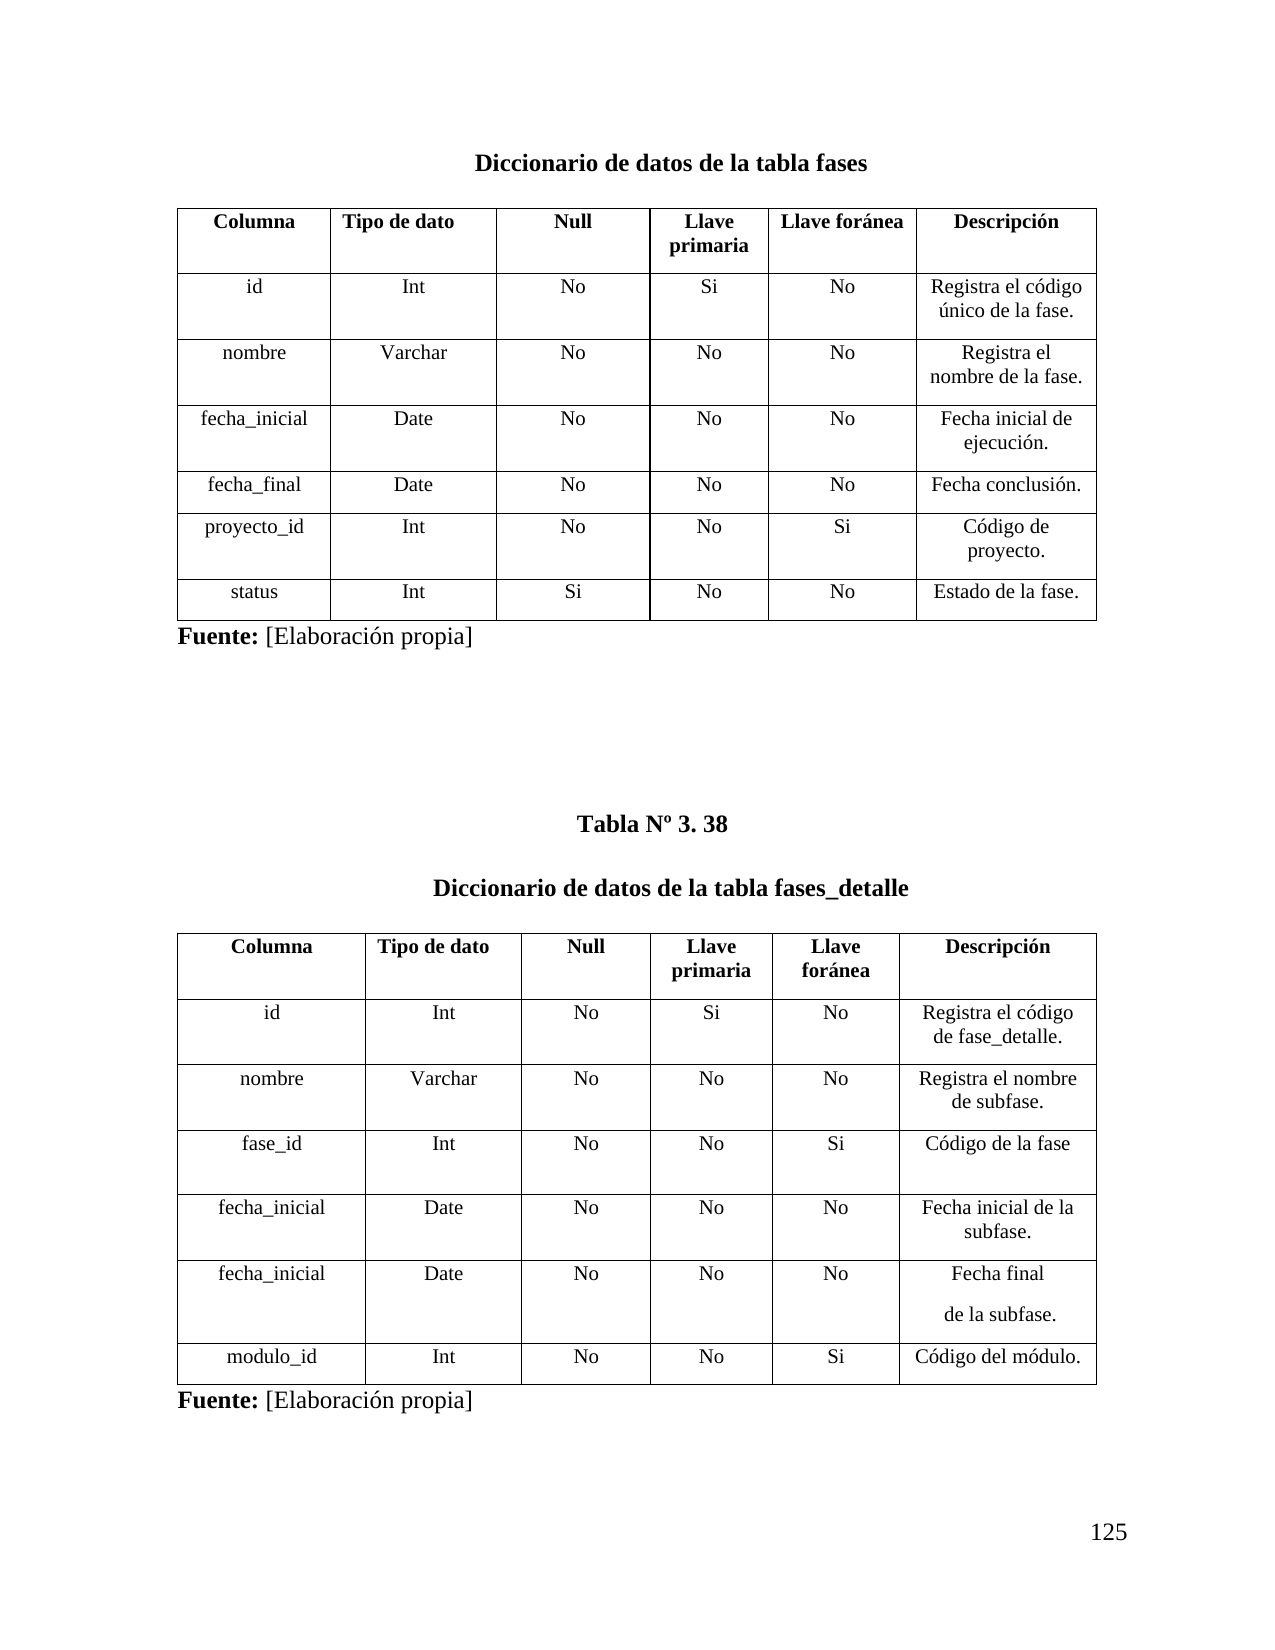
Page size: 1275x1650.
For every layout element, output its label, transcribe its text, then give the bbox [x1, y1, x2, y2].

table_cell No [651, 514, 768, 578]
table_cell fecha_inicial [178, 406, 330, 471]
table_cell fase_id [178, 1131, 365, 1194]
table_cell No [522, 1131, 650, 1194]
table_cell No [651, 1131, 772, 1194]
table_cell Fecha final de la subfase. [900, 1261, 1096, 1343]
table_cell Código de proyecto. [917, 514, 1096, 578]
table_cell id [178, 274, 330, 339]
table_cell No [769, 472, 916, 513]
table_cell fecha_inicial [178, 1261, 365, 1343]
table_cell Int [331, 580, 496, 620]
table_cell Fecha inicial de la subfase. [900, 1195, 1096, 1260]
table_cell fecha_final [178, 472, 330, 513]
table_cell Código del módulo. [900, 1344, 1096, 1384]
table_cell Int [366, 1344, 521, 1384]
table_cell Fecha inicial de ejecución. [917, 406, 1096, 471]
table_cell Código de la fase [900, 1131, 1096, 1194]
table_cell No [497, 472, 649, 513]
table_cell No [651, 340, 768, 405]
table_cell fecha_inicial [178, 1195, 365, 1260]
table_header Llave foránea [769, 209, 916, 273]
table_cell Date [331, 406, 496, 471]
table_cell Registra el código de fase_detalle. [900, 1000, 1096, 1064]
table_cell No [497, 514, 649, 578]
table_header Descripción [900, 934, 1096, 998]
table_header Columna [178, 209, 330, 273]
table_cell No [497, 274, 649, 339]
table_cell proyecto_id [178, 514, 330, 578]
table_cell No [651, 1261, 772, 1343]
table_cell Varchar [331, 340, 496, 405]
table_header Llave primaria [651, 209, 768, 273]
table_cell No [522, 1261, 650, 1343]
table_cell Date [331, 472, 496, 513]
table_cell modulo_id [178, 1344, 365, 1384]
table_cell Si [773, 1344, 899, 1384]
table_cell Registra el nombre de subfase. [900, 1065, 1096, 1130]
table_header Tipo de dato [331, 209, 496, 273]
table_cell Int [366, 1131, 521, 1194]
table_cell No [773, 1261, 899, 1343]
table_cell No [522, 1344, 650, 1384]
text Tabla Nº 3. 38 [177, 809, 1127, 838]
table_cell nombre [178, 1065, 365, 1130]
table_cell Si [651, 274, 768, 339]
table_cell No [651, 472, 768, 513]
table_cell nombre [178, 340, 330, 405]
table_cell Registra el código único de la fase. [917, 274, 1096, 339]
table_cell No [651, 1344, 772, 1384]
table_header Null [522, 934, 650, 998]
table_cell Fecha conclusión. [917, 472, 1096, 513]
table_cell No [651, 406, 768, 471]
table_cell Int [331, 514, 496, 578]
table_cell No [773, 1000, 899, 1064]
table_cell Int [366, 1000, 521, 1064]
table_cell No [497, 340, 649, 405]
table_cell Estado de la fase. [917, 580, 1096, 620]
table_cell Date [366, 1261, 521, 1343]
table_cell No [773, 1065, 899, 1130]
table_cell Int [331, 274, 496, 339]
table_cell No [497, 406, 649, 471]
table_cell Si [497, 580, 649, 620]
table_cell Si [769, 514, 916, 578]
table_header Columna [178, 934, 365, 998]
table_cell No [773, 1195, 899, 1260]
list Diccionario de datos de la tabla fases [215, 148, 1127, 176]
table_cell Varchar [366, 1065, 521, 1130]
table_header Tipo de dato [366, 934, 521, 998]
table_cell status [178, 580, 330, 620]
text Fuente: [Elaboración propia] [177, 621, 1127, 650]
table_cell No [651, 580, 768, 620]
text Fuente: [Elaboración propia] [177, 1385, 1127, 1414]
table_cell id [178, 1000, 365, 1064]
table_cell No [651, 1065, 772, 1130]
list Diccionario de datos de la tabla fases_detalle [215, 873, 1127, 902]
table_header Llave foránea [773, 934, 899, 998]
table_cell Si [773, 1131, 899, 1194]
table_cell No [769, 406, 916, 471]
table_cell No [769, 274, 916, 339]
table_cell Registra el nombre de la fase. [917, 340, 1096, 405]
table_cell No [522, 1195, 650, 1260]
table_cell No [522, 1065, 650, 1130]
table_cell No [651, 1195, 772, 1260]
table_cell Si [651, 1000, 772, 1064]
table_cell Date [366, 1195, 521, 1260]
table_header Null [497, 209, 649, 273]
table_cell No [769, 340, 916, 405]
table_cell No [769, 580, 916, 620]
table_cell No [522, 1000, 650, 1064]
table_header Descripción [917, 209, 1096, 273]
table_header Llave primaria [651, 934, 772, 998]
